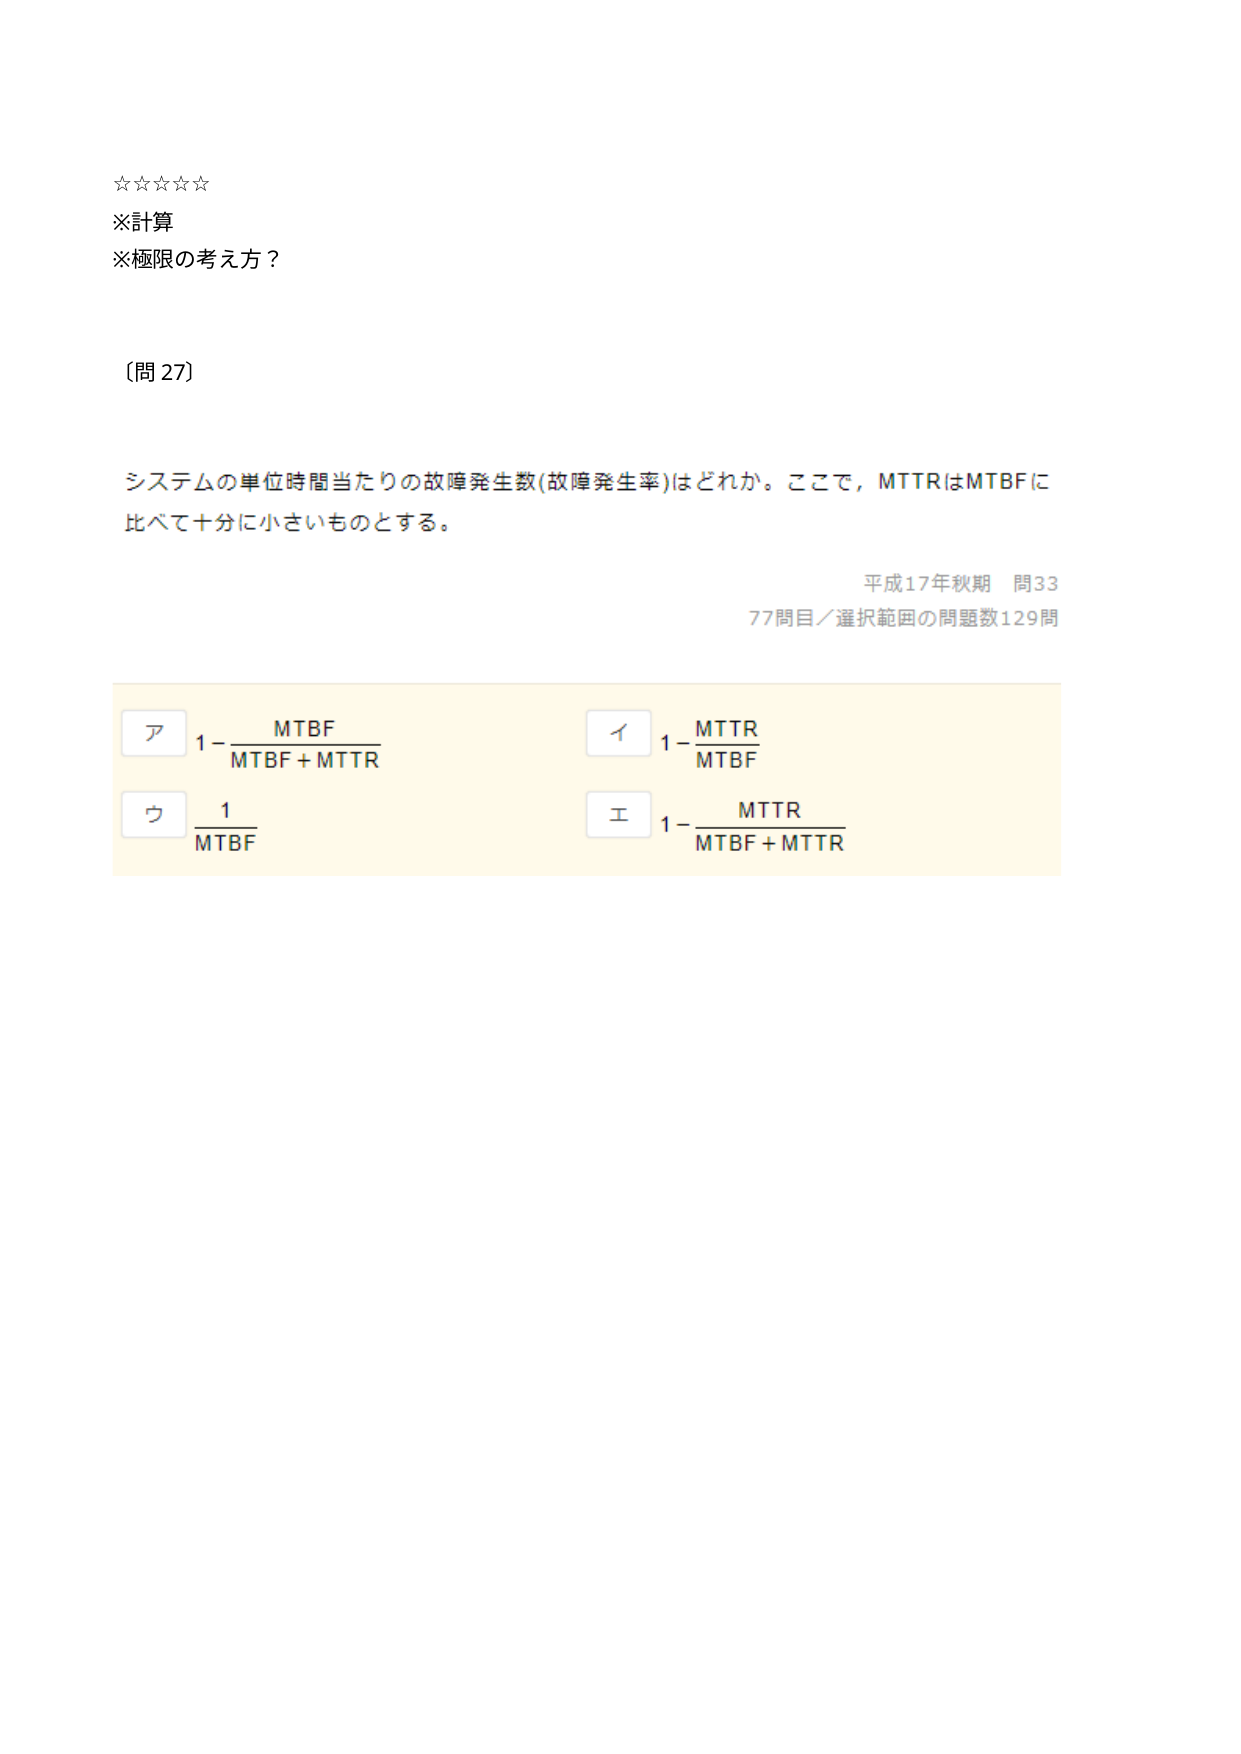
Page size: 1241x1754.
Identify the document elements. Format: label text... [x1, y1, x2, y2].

text ※計算 [112, 202, 1128, 239]
picture [112, 464, 1062, 876]
text ※極限の考え方？ [112, 239, 1128, 277]
text ☆☆☆☆☆ [112, 164, 1128, 202]
text 〔問27〕 [112, 352, 1128, 389]
